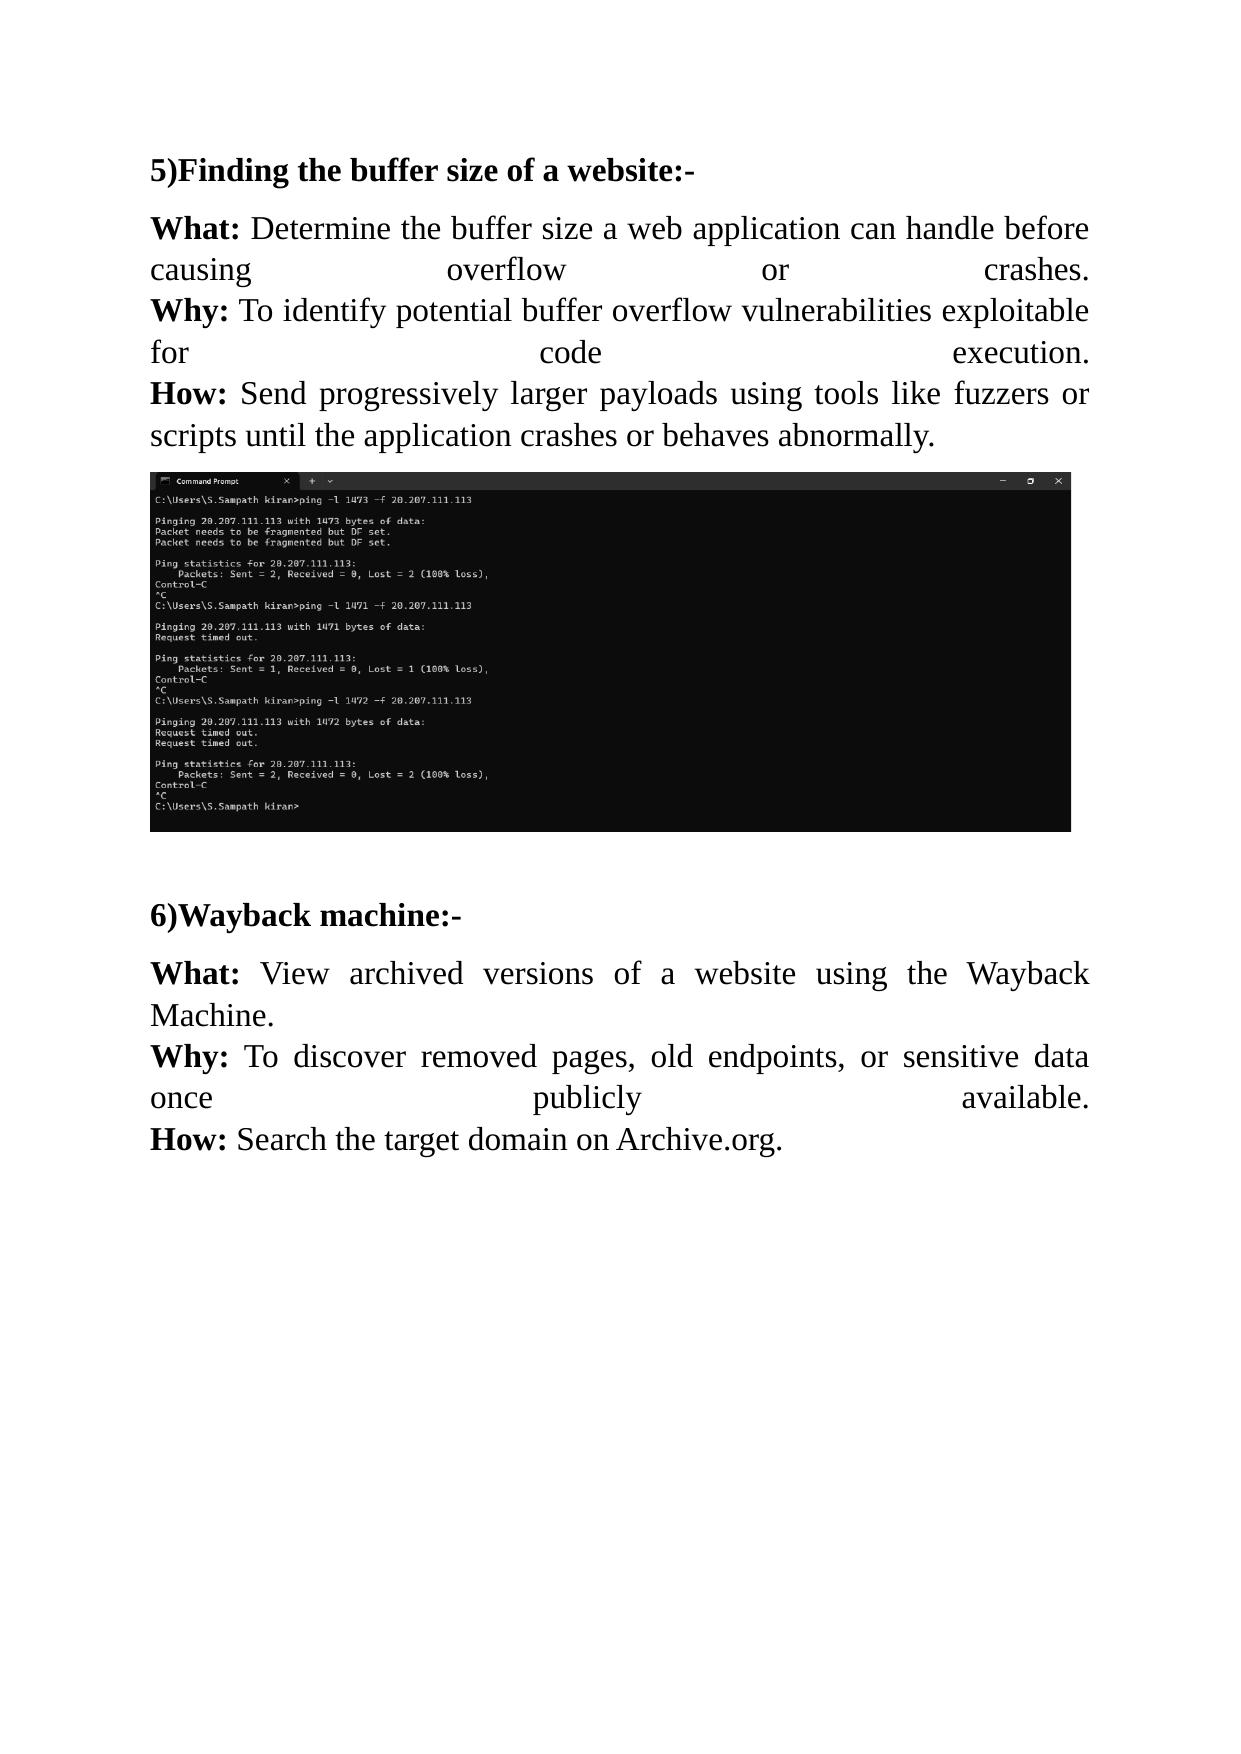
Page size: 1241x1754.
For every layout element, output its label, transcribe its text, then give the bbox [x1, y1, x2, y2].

text 5)Finding the buffer size of a website:- [150, 150, 1090, 188]
text 6)Wayback machine:- [150, 896, 1090, 934]
text What: Determine the buffer size a web application can handle before causing overflow or crashes. Why: To identify potential buffer overflow vulnerabilities exploitable for code execution. How: Send progressively larger payloads using tools like fuzzers or scripts until the application crashes or behaves abnormally. [150, 208, 1090, 453]
picture [150, 472, 1072, 832]
text What: View archived versions of a website using the Wayback Machine. Why: To discover removed pages, old endpoints, or sensitive data once publicly available. How: Search the target domain on Archive.org. [150, 953, 1090, 1157]
